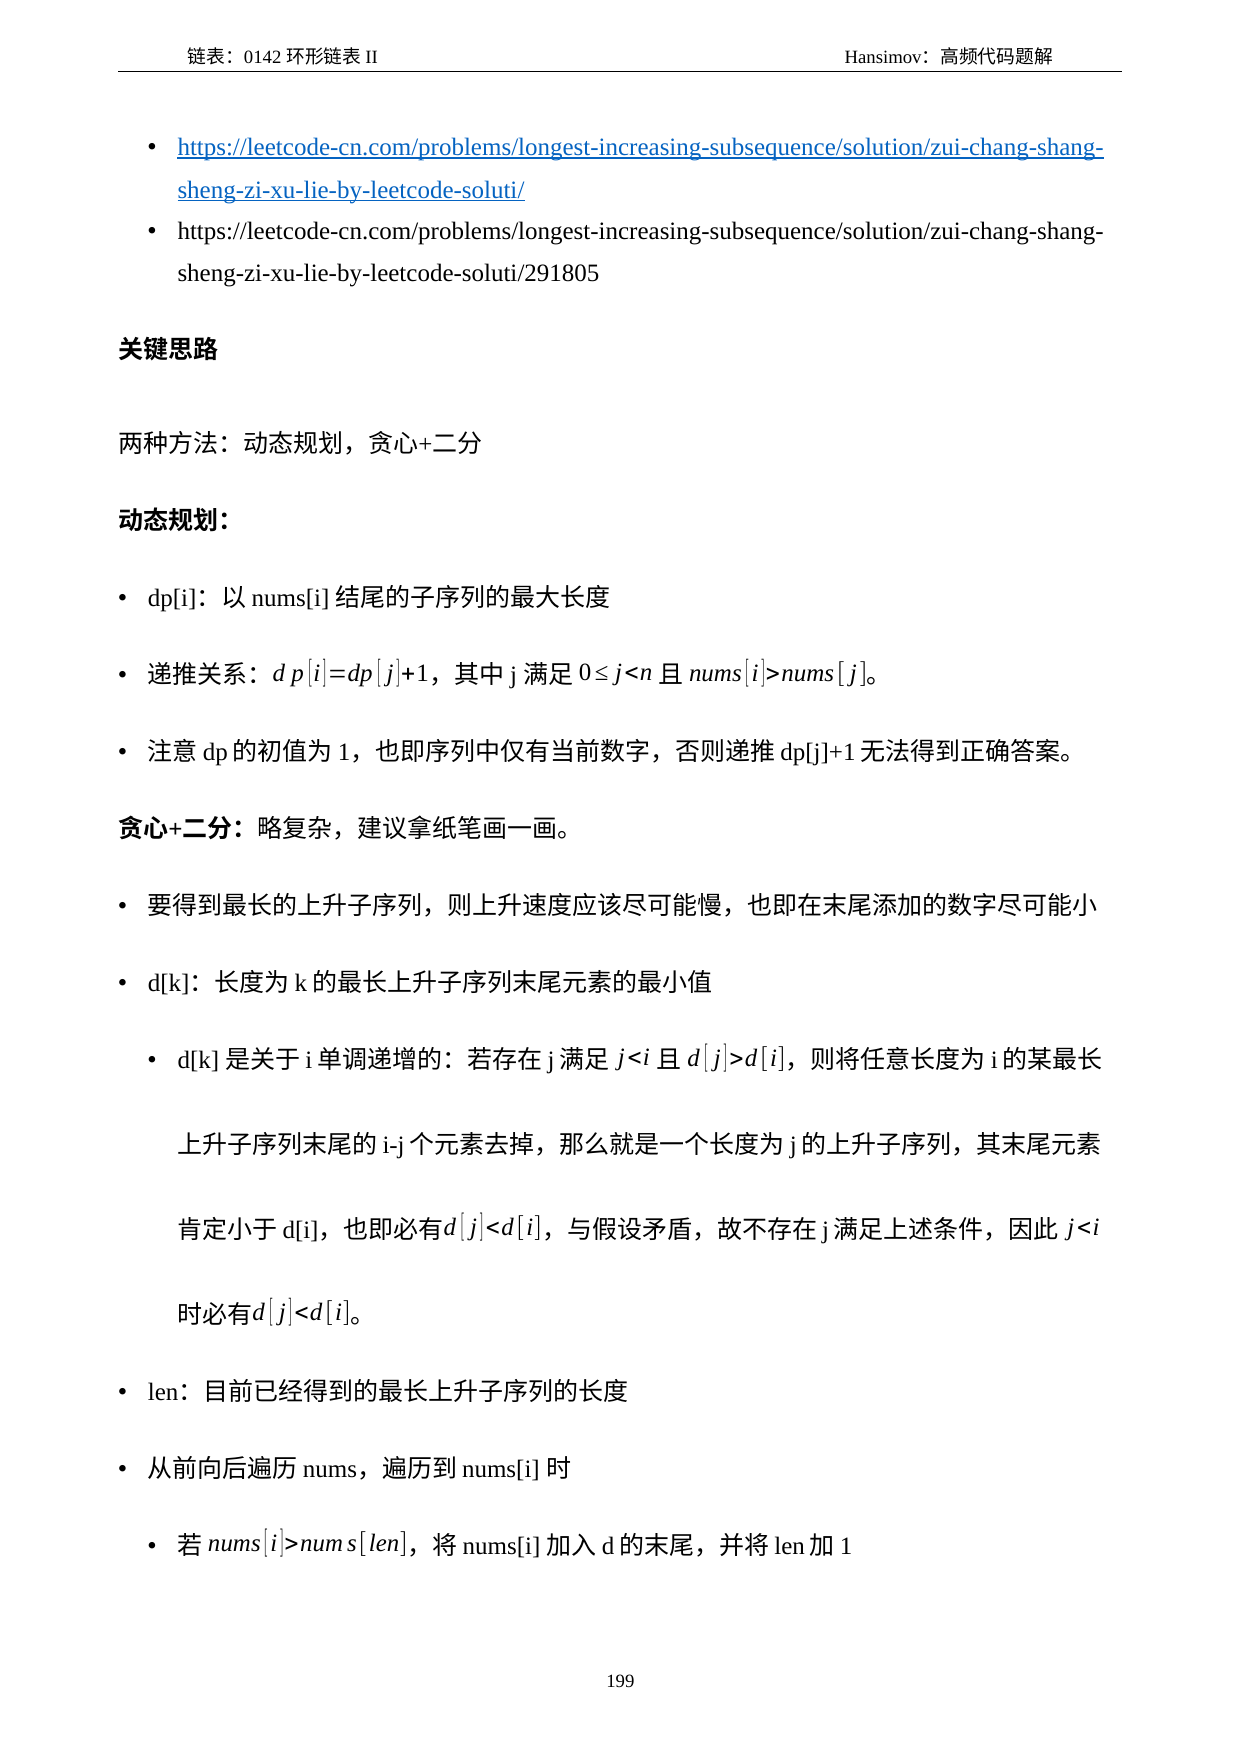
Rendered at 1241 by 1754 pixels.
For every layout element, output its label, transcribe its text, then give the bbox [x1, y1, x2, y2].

text d[k] 是关于i单调递增的：若存在j满足 且 ，则将任意长度为i的某最长上升子序列末尾的i-j个元素去掉，那么就是一个长度为j的上升子序列，其末尾元素肯定小于d[i]，也即必有，与假设矛盾，故不存在j满足上述条件，因此 时必有。 [148, 1024, 1122, 1346]
text 从前向后遍历nums，遍历到nums[i] 时 [118, 1432, 1122, 1500]
text dp[i]：以nums[i] 结尾的子序列的最大长度 [118, 562, 1122, 630]
text len：目前已经得到的最长上升子序列的长度 [118, 1355, 1122, 1423]
text d[k]：长度为k的最长上升子序列末尾元素的最小值 [118, 947, 1122, 1015]
text 贪心+二分：略复杂，建议拿纸笔画一画。 [118, 793, 1122, 861]
text 注意dp的初值为1，也即序列中仅有当前数字，否则递推dp[j]+1无法得到正确答案。 [118, 716, 1122, 784]
text https://leetcode-cn.com/problems/longest-increasing-subsequence/solution/zui-chang-shang-sheng-zi-xu-lie-by-leetcode-soluti/ [148, 130, 1122, 206]
text 动态规划： [118, 485, 1122, 553]
subtitle 关键思路 [118, 314, 1097, 382]
text 要得到最长的上升子序列，则上升速度应该尽可能慢，也即在末尾添加的数字尽可能小 [118, 870, 1122, 938]
text 两种方法：动态规划，贪心+二分 [118, 408, 1122, 476]
text https://leetcode-cn.com/problems/longest-increasing-subsequence/solution/zui-chang-shang-sheng-zi-xu-lie-by-leetcode-soluti/291805 [148, 213, 1122, 290]
text 递推关系：，其中 j 满足 且 。 [118, 639, 1122, 707]
text 若 ，将nums[i] 加入d的末尾，并将len加1 [148, 1509, 1122, 1577]
